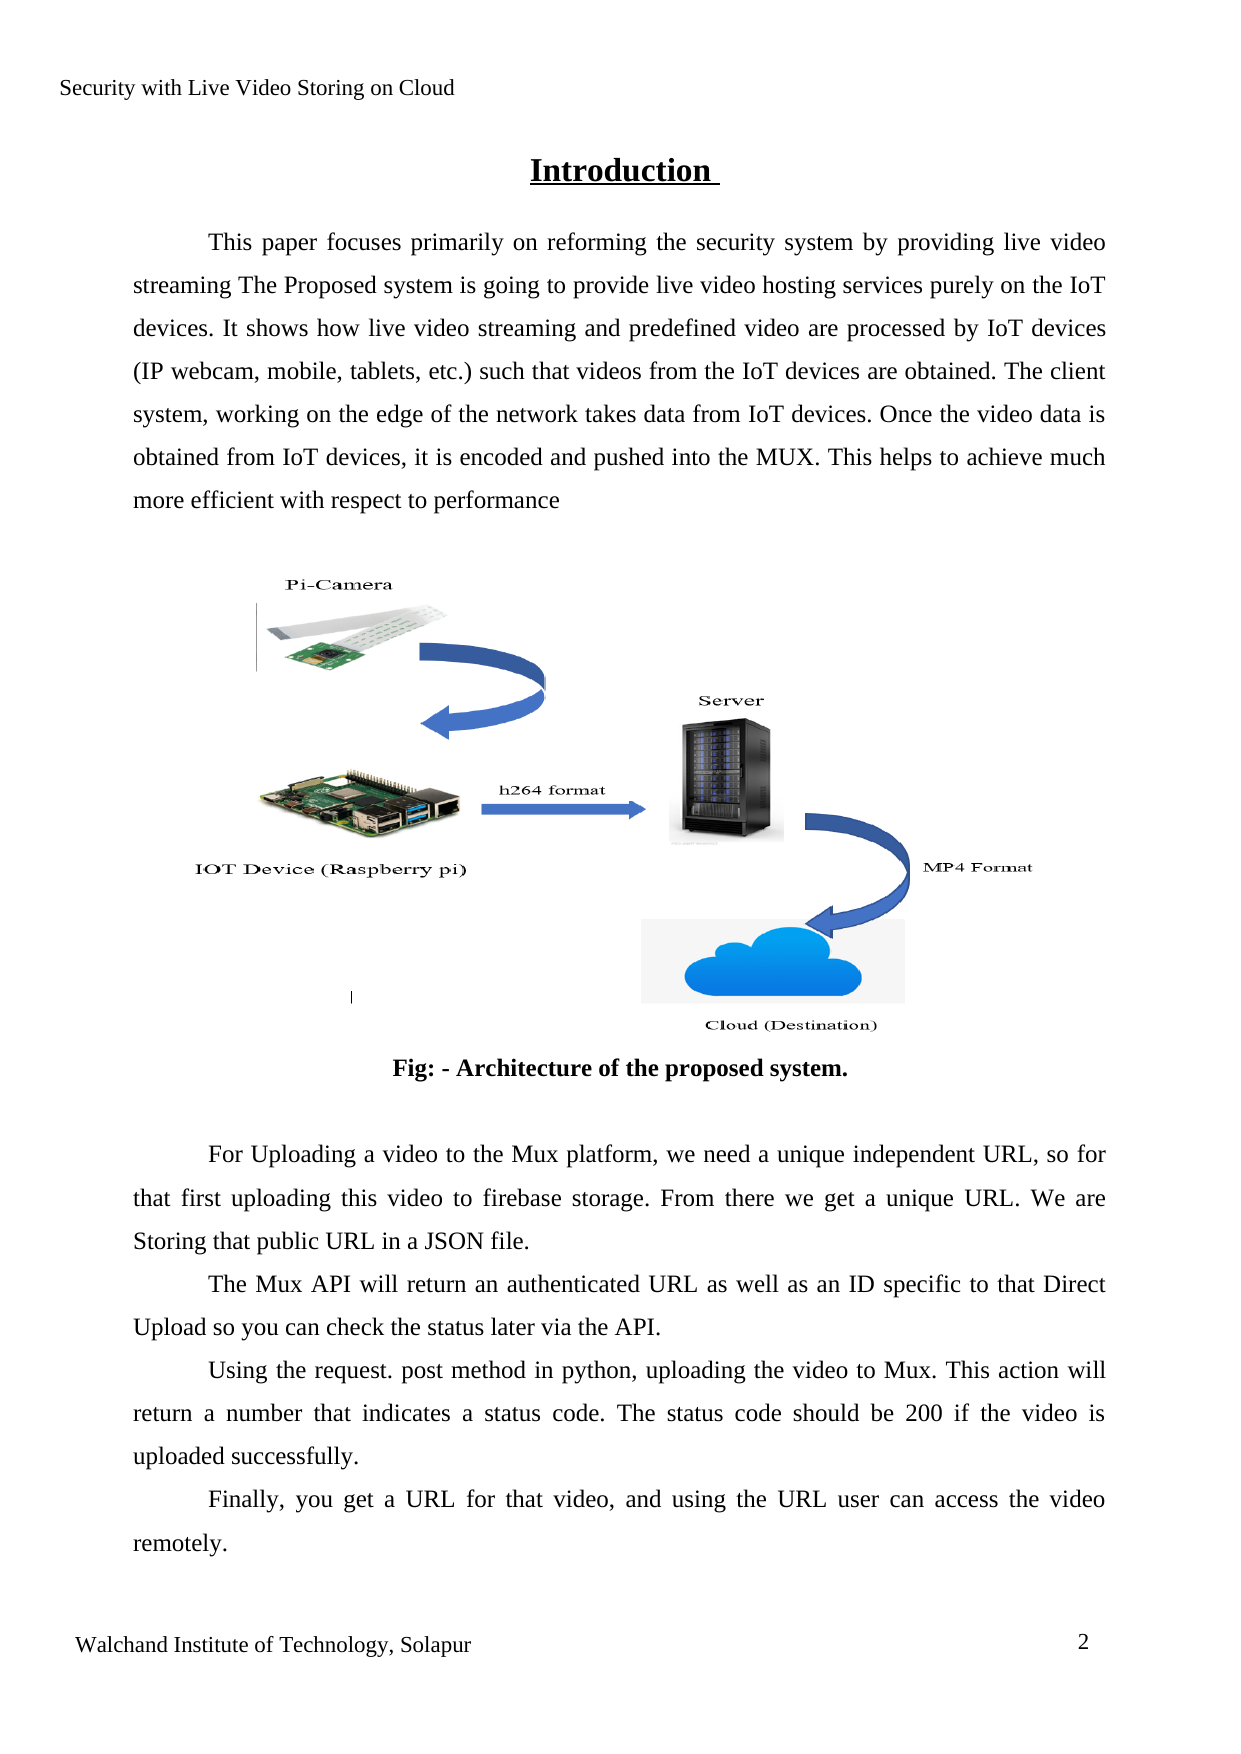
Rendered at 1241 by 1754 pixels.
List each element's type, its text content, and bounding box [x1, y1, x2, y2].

picture [150, 570, 1091, 1040]
text Finally, you get a URL for that video, and using the URL user can access the video remotely. [133, 1484, 1107, 1556]
text Fig: - Architecture of the proposed system. [133, 1053, 1107, 1082]
text This paper focuses primarily on reforming the security system by providing live video streaming The Proposed system is going to provide live video hosting services purely on the IoT devices. It shows how live video streaming and predefined video are processed by IoT devices (IP webcam, mobile, tablets, etc.) such that videos from the IoT devices are obtained. The client system, working on the edge of the network takes data from IoT devices. Once the video data is obtained from IoT devices, it is encoded and pushed into the MUX. This helps to achieve much more efficient with respect to performance [133, 227, 1107, 514]
text Using the request. post method in python, uploading the video to Mux. This action will return a number that indicates a status code. The status code should be 200 if the video is uploaded successfully. [133, 1355, 1107, 1470]
text The Mux API will return an authenticated URL as well as an ID specific to that Direct Upload so you can check the status later via the API. [133, 1269, 1107, 1341]
text For Uploading a video to the Mux platform, we need a unique independent URL, so for that first uploading this video to firebase storage. From there we get a unique URL. We are Storing that public URL in a JSON file. [133, 1139, 1107, 1254]
text Introduction [133, 150, 1107, 188]
